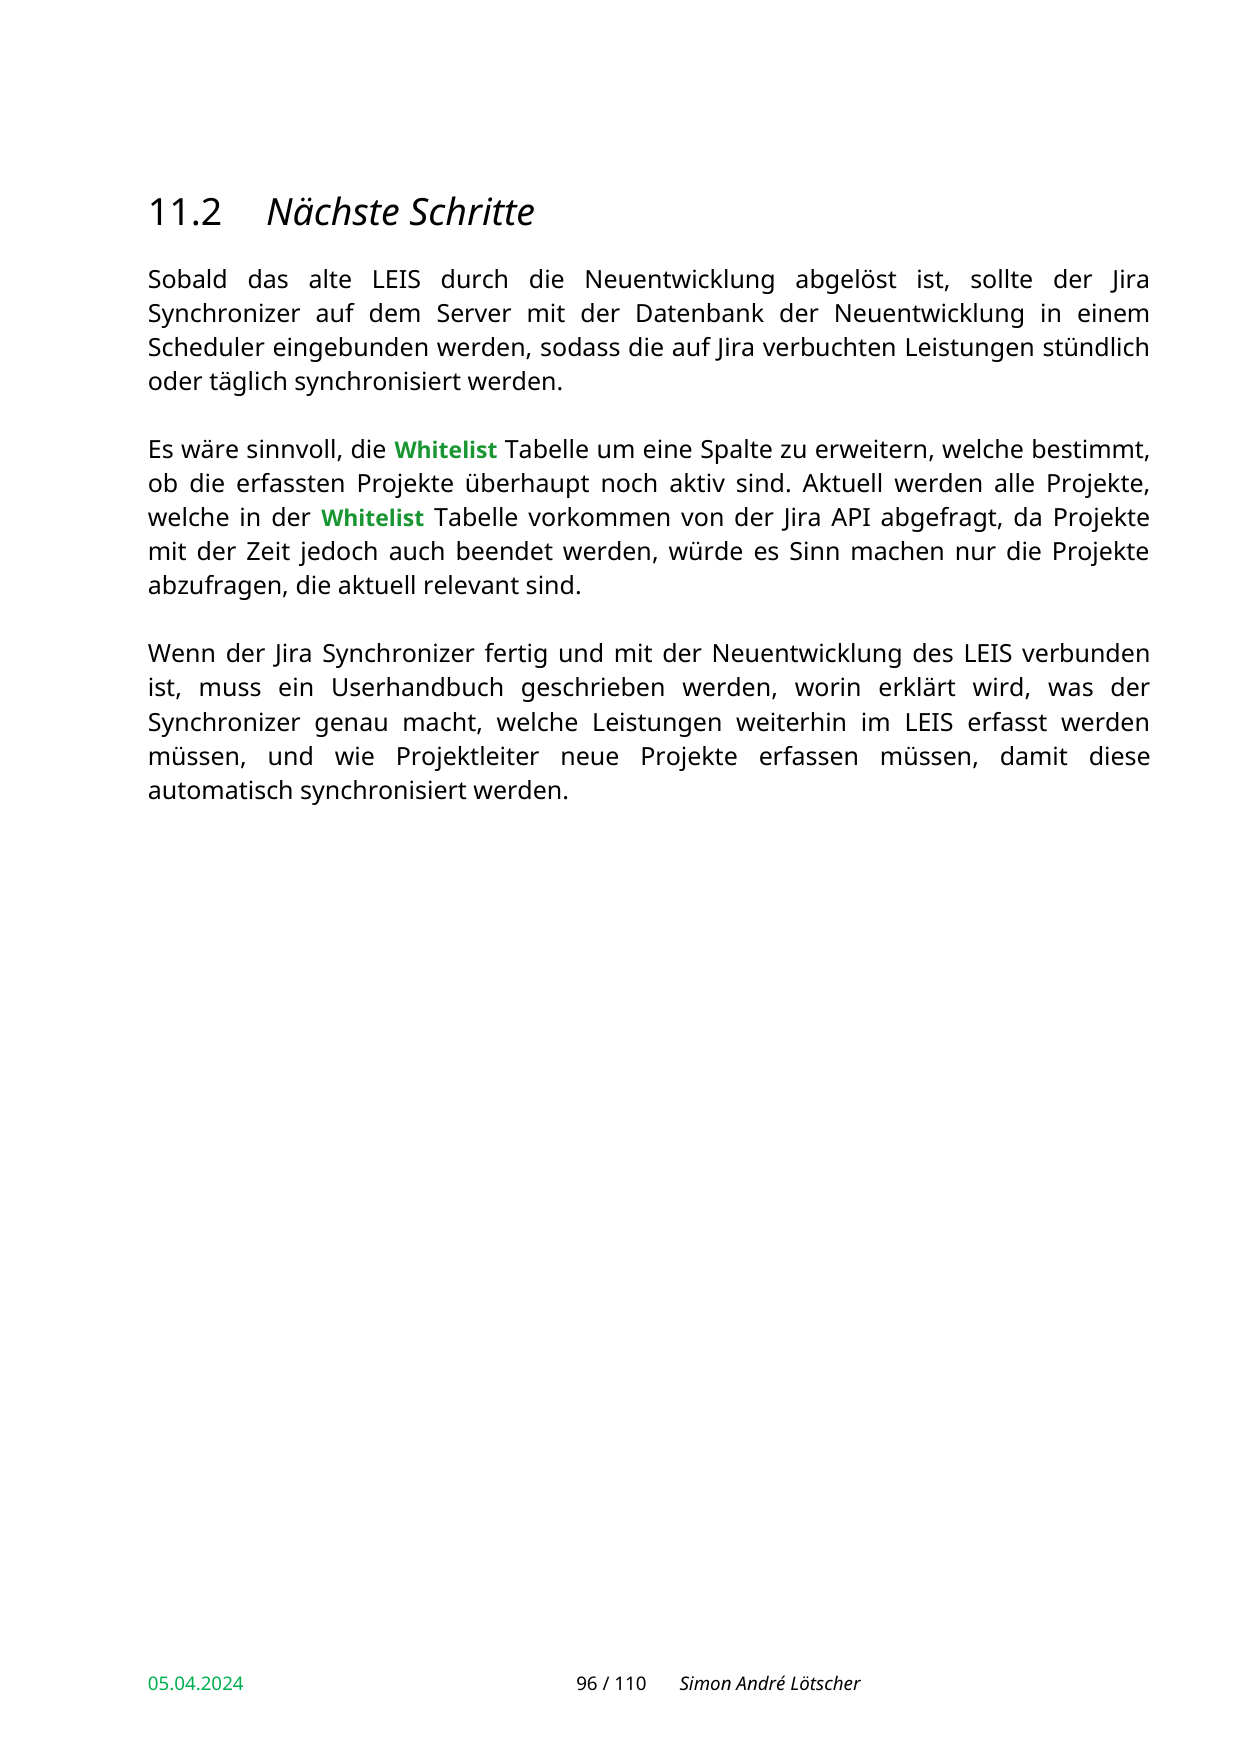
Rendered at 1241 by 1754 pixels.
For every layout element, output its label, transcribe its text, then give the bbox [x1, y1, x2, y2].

text Wenn der Jira Synchronizer fertig und mit der Neuentwicklung des LEIS verbunden ist, muss ein Userhandbuch geschrieben werden, worin erklärt wird, was der Synchronizer genau macht, welche Leistungen weiterhin im LEIS erfasst werden müssen, und wie Projektleiter neue Projekte erfassen müssen, damit diese automatisch synchronisiert werden. [148, 636, 1152, 806]
text Sobald das alte LEIS durch die Neuentwicklung abgelöst ist, sollte der Jira Synchronizer auf dem Server mit der Datenbank der Neuentwicklung in einem Scheduler eingebunden werden, sodass die auf Jira verbuchten Leistungen stündlich oder täglich synchronisiert werden. [148, 261, 1152, 398]
text Es wäre sinnvoll, die Whitelist Tabelle um eine Spalte zu erweitern, welche bestimmt, ob die erfassten Projekte überhaupt noch aktiv sind. Aktuell werden alle Projekte, welche in der Whitelist Tabelle vorkommen von der Jira API abgefragt, da Projekte mit der Zeit jedoch auch beendet werden, würde es Sinn machen nur die Projekte abzufragen, die aktuell relevant sind. [148, 432, 1152, 602]
text Nächste Schritte [148, 185, 1152, 236]
